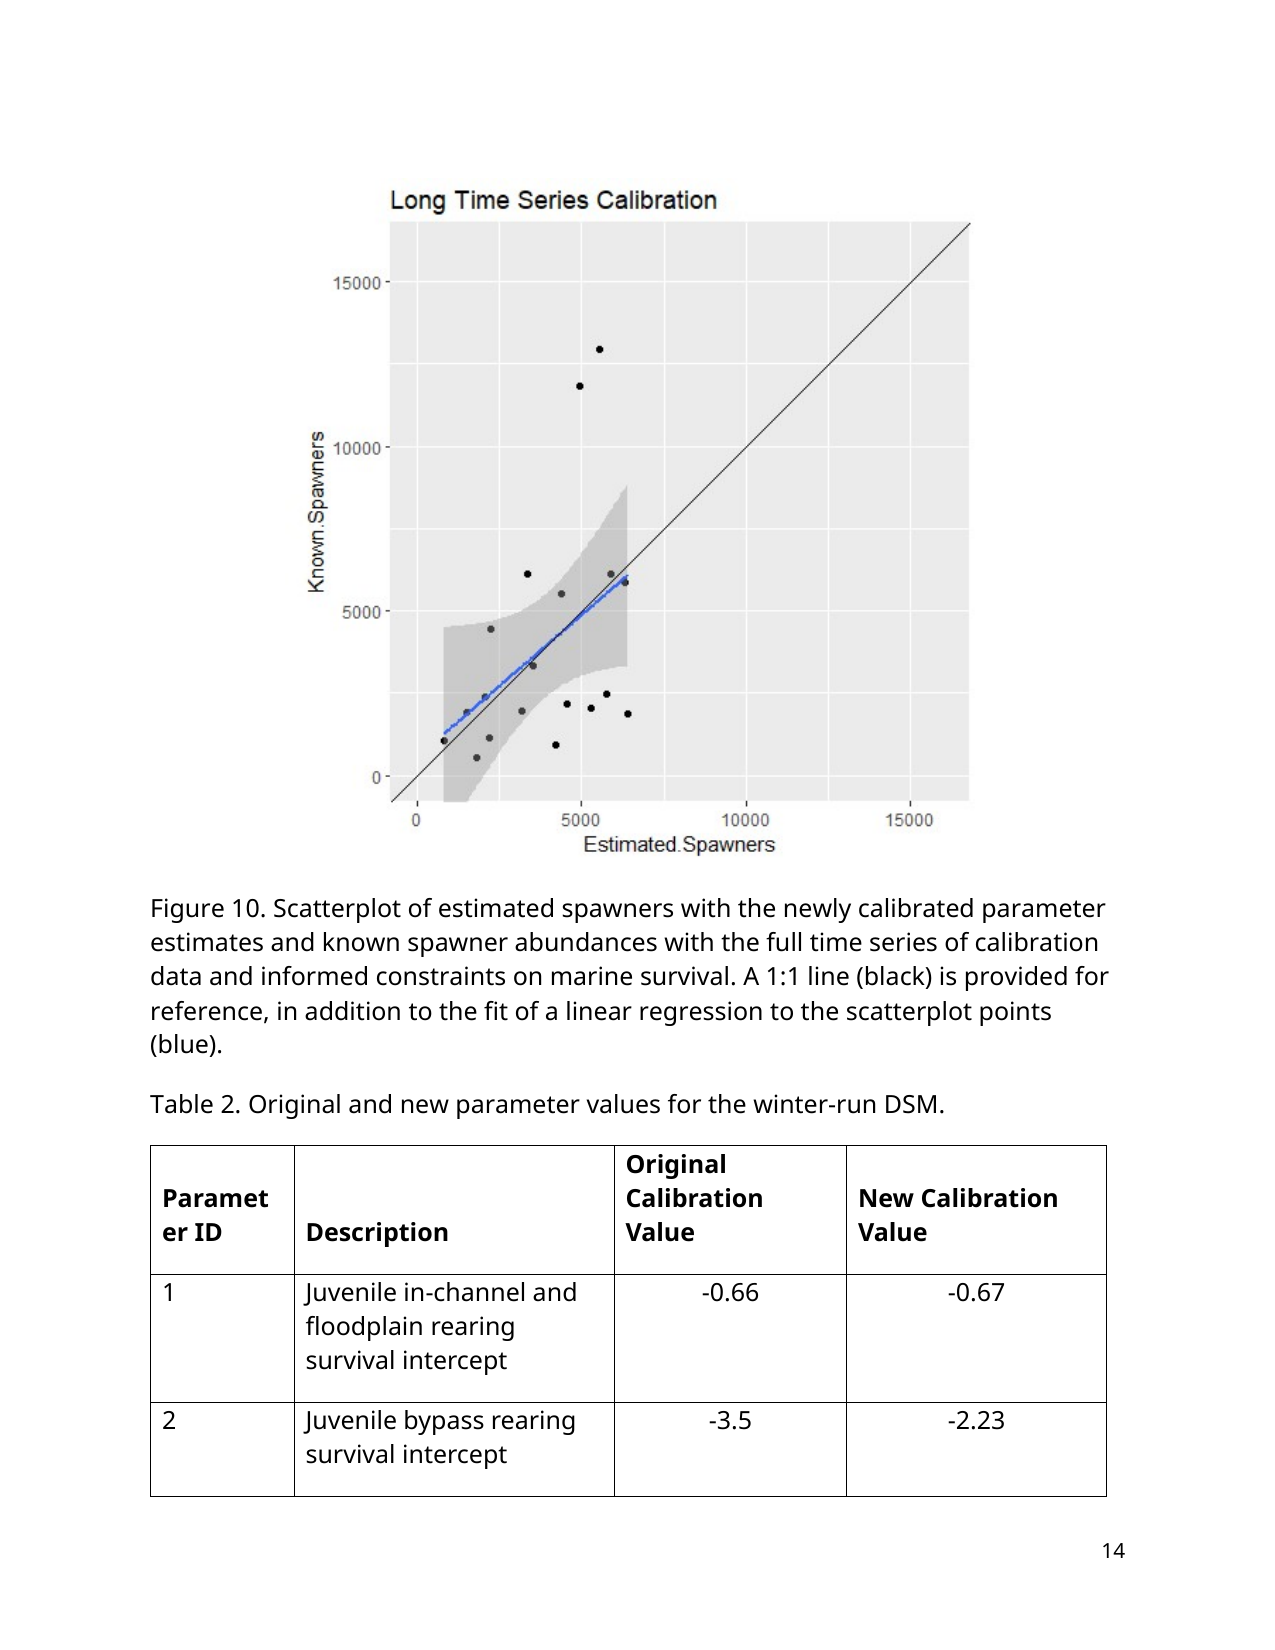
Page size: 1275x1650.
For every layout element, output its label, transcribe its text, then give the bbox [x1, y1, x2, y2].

text Figure 10. Scatterplot of estimated spawners with the newly calibrated parameter estimates and known spawner abundances with the full time series of calibration data and informed constraints on marine survival. A 1:1 line (black) is provided for reference, in addition to the fit of a linear regression to the scatterplot points (blue). [150, 891, 1125, 1061]
table_header Description [295, 1146, 614, 1273]
table_cell Juvenile bypass rearing survival intercept [295, 1403, 614, 1496]
table_cell -0.66 [615, 1275, 846, 1402]
table_cell -2.23 [847, 1403, 1106, 1496]
table_cell -3.5 [615, 1403, 846, 1496]
table_cell -0.67 [847, 1275, 1106, 1402]
table_cell Juvenile in-channel and floodplain rearing survival intercept [295, 1275, 614, 1402]
table_header New Calibration Value [847, 1146, 1106, 1273]
table_header Parameter ID [151, 1146, 294, 1273]
table_header Original Calibration Value [615, 1146, 846, 1273]
text Table 2. Original and new parameter values for the winter-run DSM. [150, 1086, 1125, 1120]
table_cell 1 [151, 1275, 294, 1402]
table_cell 2 [151, 1403, 294, 1496]
picture [150, 178, 1125, 866]
